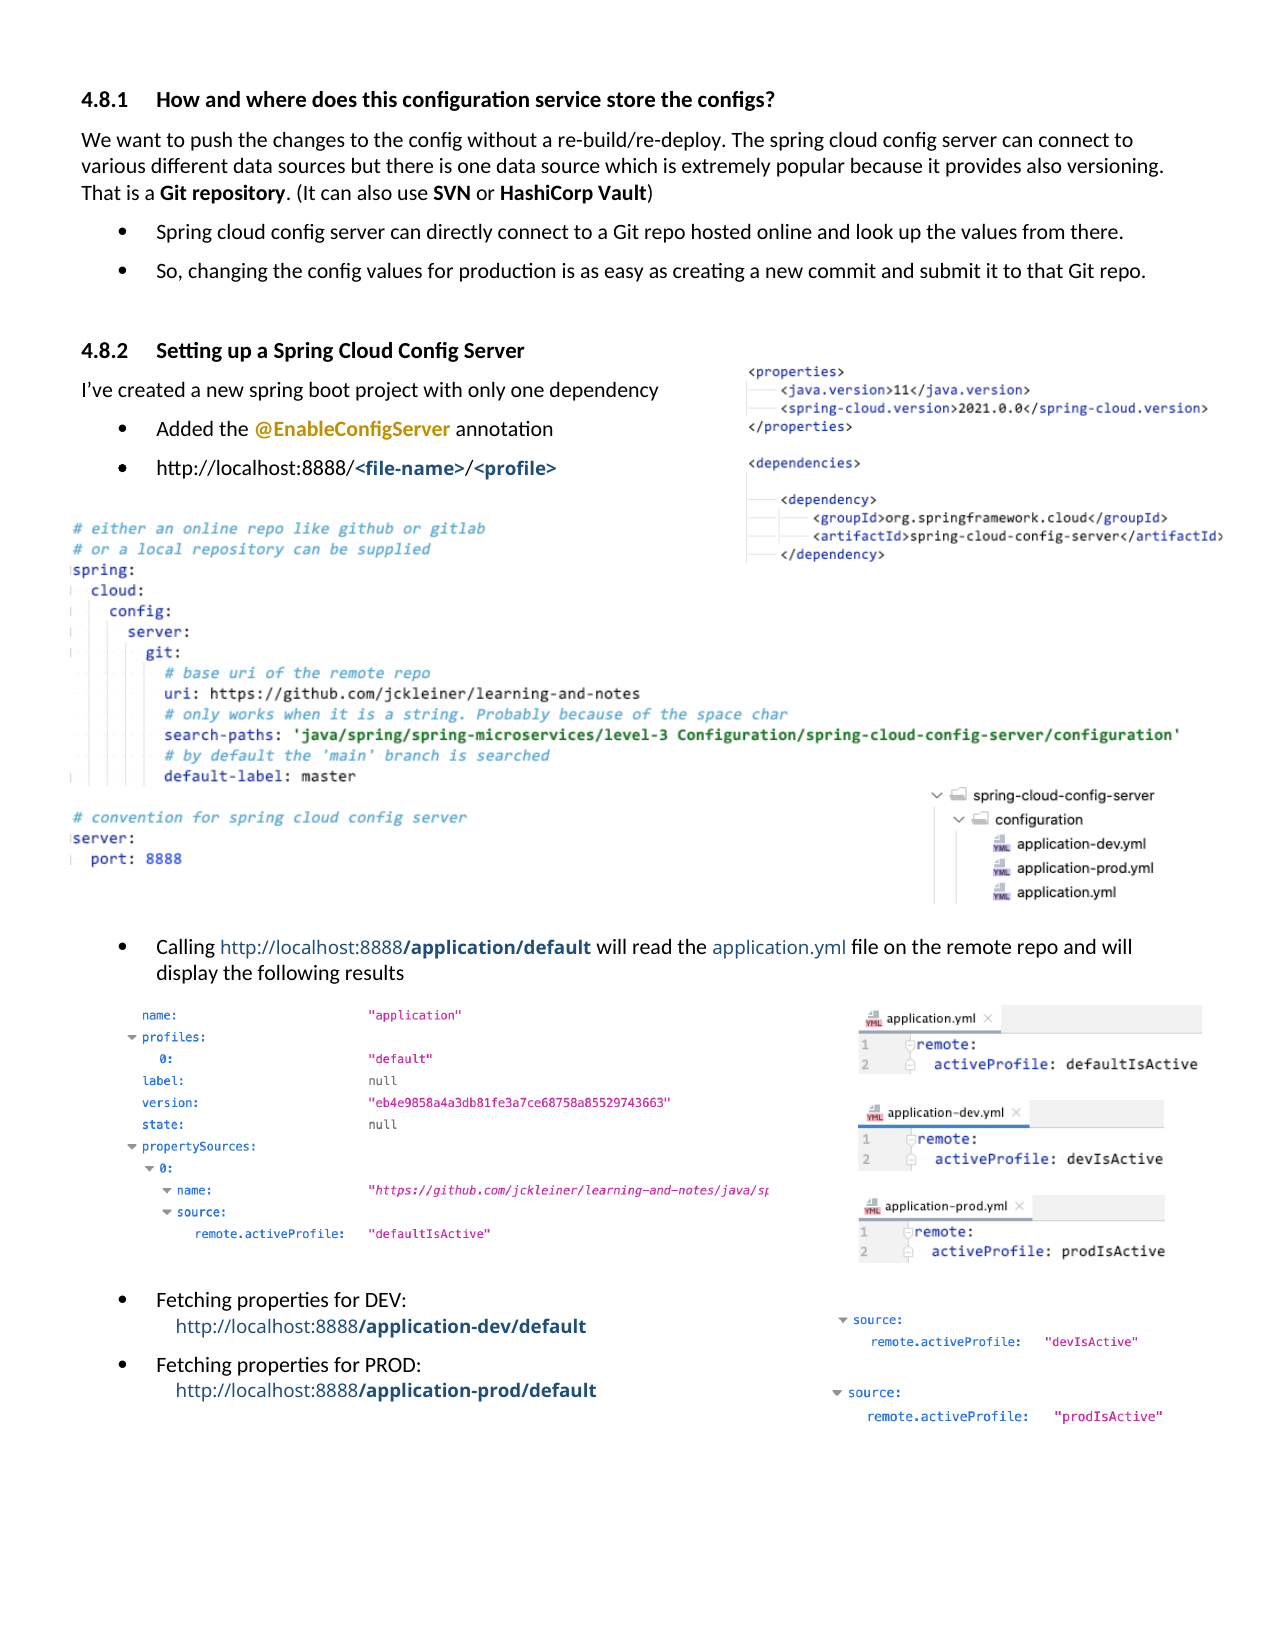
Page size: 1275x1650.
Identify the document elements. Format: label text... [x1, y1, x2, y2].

picture [825, 1380, 1165, 1432]
picture [858, 1005, 1203, 1074]
text We want to push the changes to the config without a re-build/re-deploy. The spring cloud config server can connect to various different data sources but there is one data source which is extremely popular because it provides also versioning. That is a Git repository. (It can also use SVN or HashiCorp Vault) [81, 126, 1194, 206]
subtitle How and where does this configuration service store the configs? [81, 85, 1194, 113]
list Added the @EnableConfigServer annotation [118, 415, 744, 442]
picture [834, 1307, 1141, 1354]
list Fetching properties for DEV: http://localhost:8888/application-dev/default [118, 1286, 1194, 1338]
picture [858, 1100, 1165, 1171]
picture [122, 1006, 769, 1248]
list Spring cloud config server can directly connect to a Git repo hosted online and look up the values from there. [118, 218, 1194, 245]
text I’ve created a new spring boot project with only one dependency [81, 376, 744, 403]
list Calling http://localhost:8888/application/default will read the application.yml file on the remote repo and will display the following results [118, 933, 1194, 986]
list So, changing the config values for production is as easy as creating a new commit and submit it to that Git repo. [118, 257, 1194, 284]
subtitle Setting up a Spring Cloud Config Server [81, 336, 1194, 364]
picture [858, 1195, 1165, 1263]
picture [69, 364, 1223, 904]
list Fetching properties for PROD: http://localhost:8888/application-prod/default [118, 1351, 1194, 1403]
list http://localhost:8888/<file-name>/<profile> [118, 454, 744, 481]
